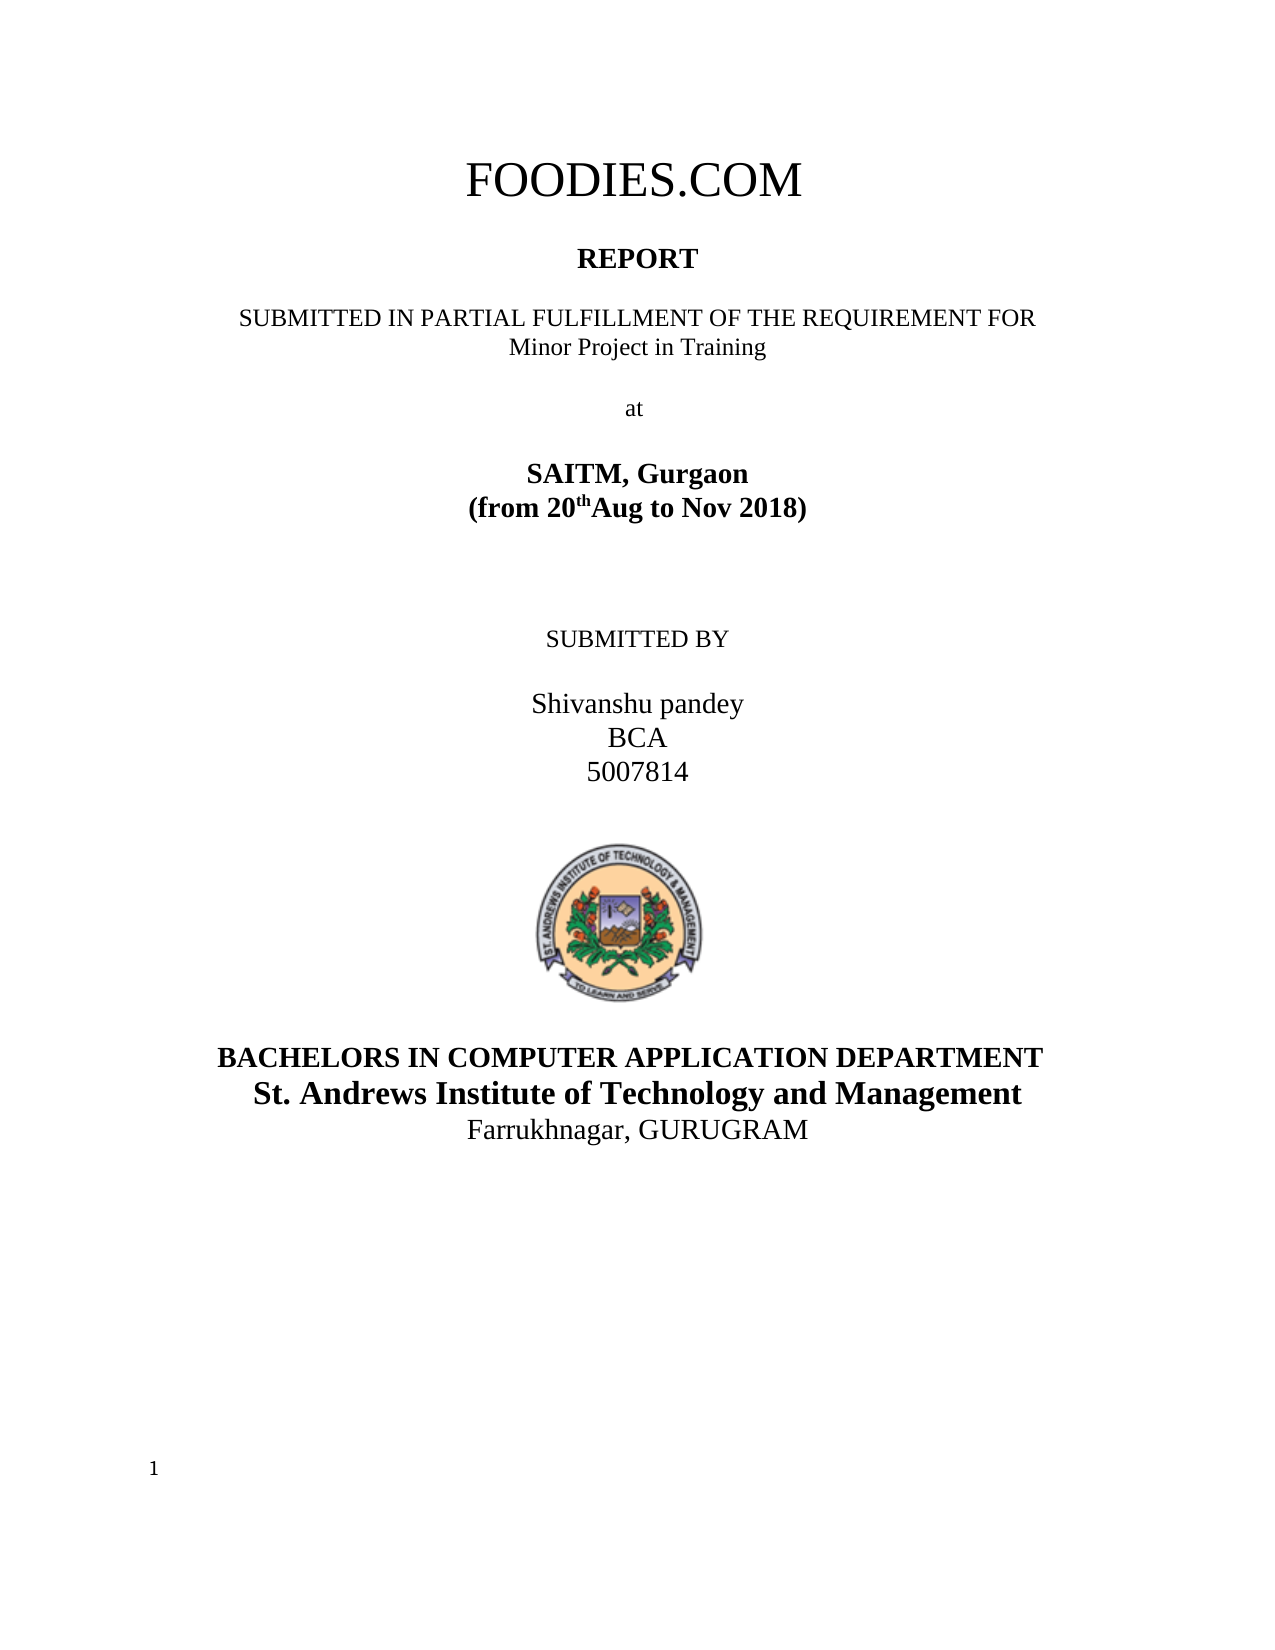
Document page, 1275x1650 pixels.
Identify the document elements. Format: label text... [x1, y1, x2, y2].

text Shivanshu pandey [150, 687, 1125, 720]
text SUBMITTED IN PARTIAL FULFILLMENT OF THE REQUIREMENT FOR [150, 303, 1125, 332]
picture [466, 816, 824, 1006]
text SUBMITTED BY [150, 624, 1125, 653]
text BACHELORS IN COMPUTER APPLICATION DEPARTMENT [150, 1040, 1125, 1074]
text Farrukhnagar, GURUGRAM [150, 1112, 1125, 1146]
text at [150, 389, 1125, 423]
text BCA [150, 720, 1125, 754]
text Minor Project in Training [150, 332, 1125, 361]
text (from 20thAug to Nov 2018) [150, 490, 1125, 524]
text 5007814 [150, 754, 1125, 787]
text SAITM, Gurgaon [150, 457, 1125, 490]
text REPORT [150, 241, 1125, 274]
text FOODIES.COM [150, 150, 1125, 207]
text 1 [150, 1456, 1125, 1480]
text St. Andrews Institute of Technology and Management [150, 1074, 1125, 1112]
